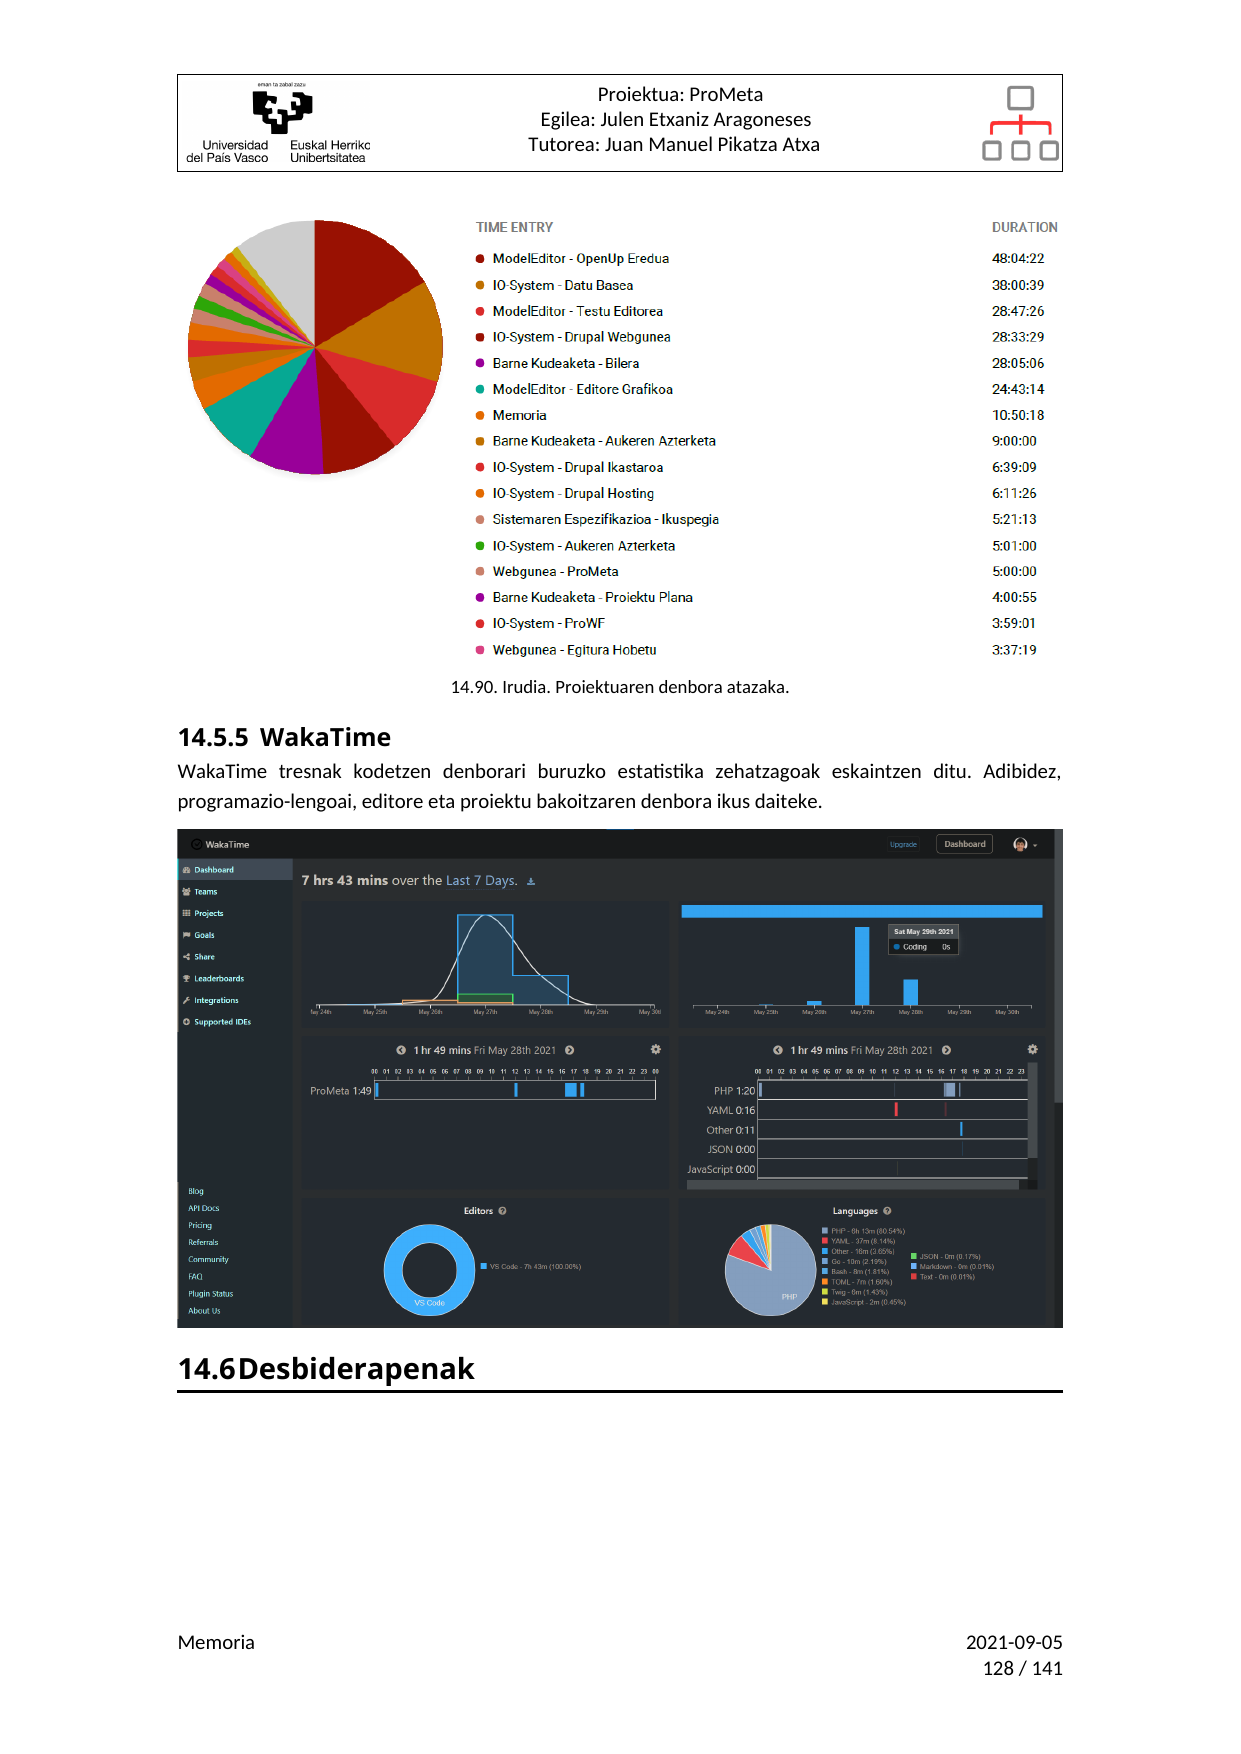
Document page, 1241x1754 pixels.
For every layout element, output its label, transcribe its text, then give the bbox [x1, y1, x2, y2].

subtitle WakaTime [177, 719, 1063, 753]
picture [177, 213, 1063, 660]
text WakaTime tresnak kodetzen denborari buruzko estatistika zehatzagoak eskaintzen ditu. Adibidez, programazio-lengoai, editore eta proiektu bakoitzaren denbora ikus daiteke. [177, 759, 1063, 813]
subtitle Desbiderapenak [177, 1348, 1063, 1390]
picture [177, 829, 1063, 1328]
picture [182, 81, 370, 162]
picture [978, 80, 1060, 162]
